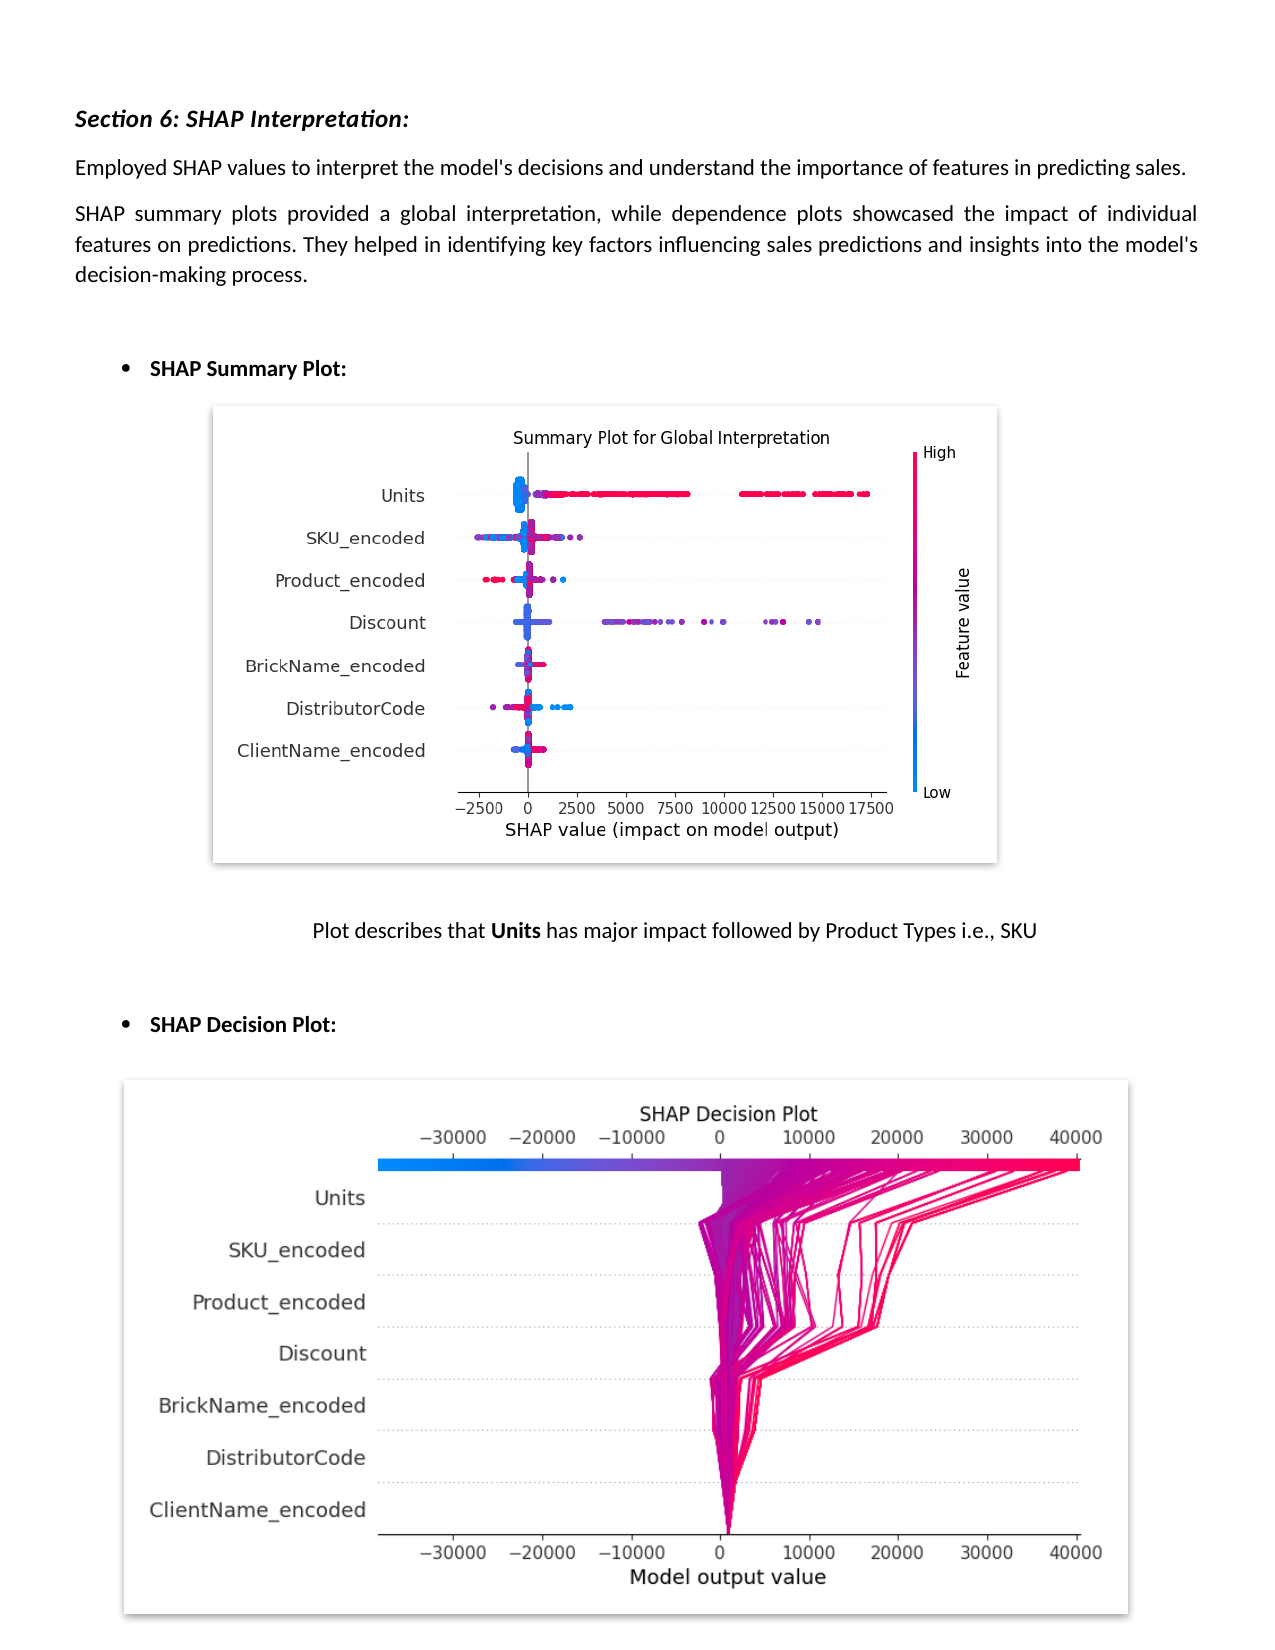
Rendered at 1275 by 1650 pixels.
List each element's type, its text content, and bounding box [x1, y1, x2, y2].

text Section 6: SHAP Interpretation: [75, 103, 1200, 134]
text Employed SHAP values to interpret the model's decisions and understand the importance of features in predicting sales. [75, 153, 1200, 181]
list SHAP Decision Plot: [122, 1010, 1200, 1038]
text Plot describes that Units has major impact followed by Product Types i.e., SKU [150, 916, 1200, 944]
picture [139, 1095, 1114, 1599]
picture [228, 421, 983, 848]
text SHAP summary plots provided a global interpretation, while dependence plots showcased the impact of individual features on predictions. They helped in identifying key factors influencing sales predictions and insights into the model's decision-making process. [75, 199, 1200, 288]
list SHAP Summary Plot: [75, 354, 1200, 382]
